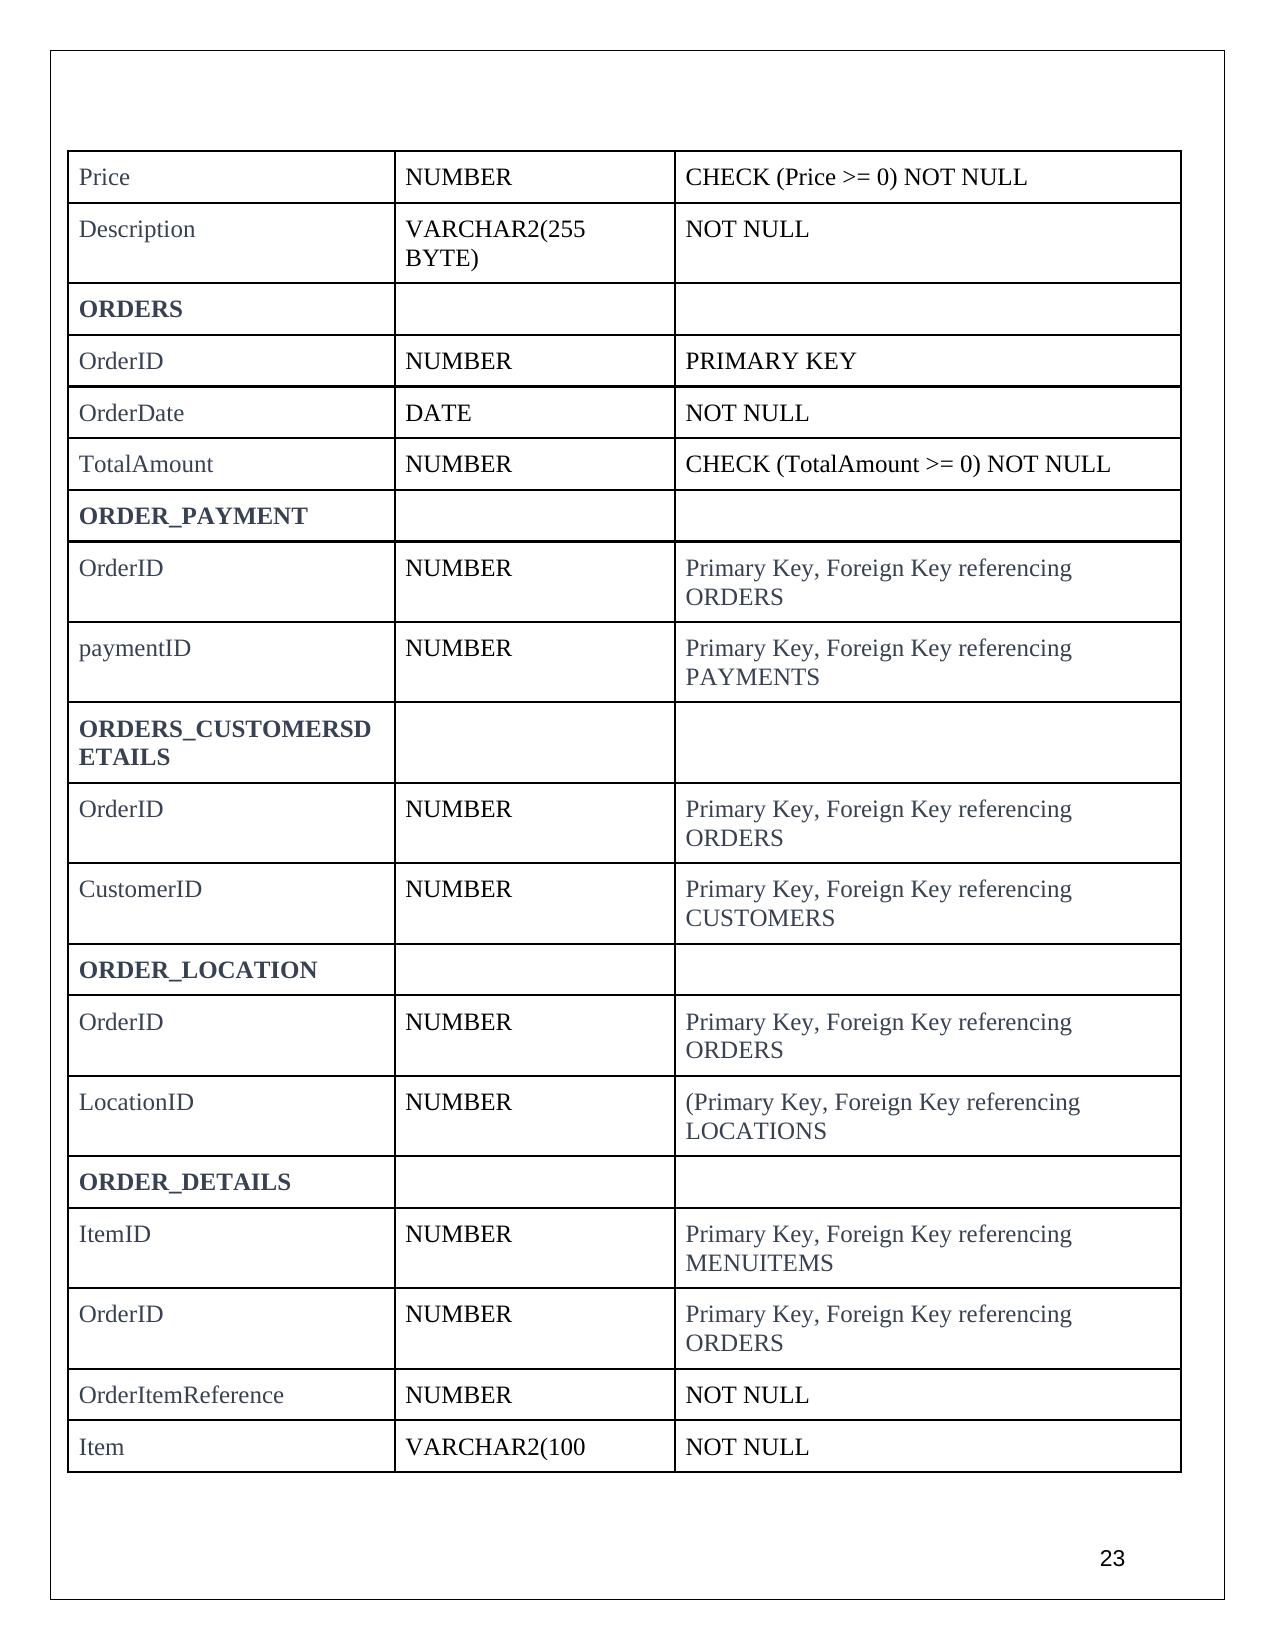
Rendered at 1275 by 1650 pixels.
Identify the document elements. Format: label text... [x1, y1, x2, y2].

table_cell Primary Key, Foreign Key referencing CUSTOMERS [676, 864, 1180, 942]
table_cell ORDER_PAYMENT [69, 491, 394, 540]
table_cell LocationID [69, 1077, 394, 1155]
table_cell NOT NULL [676, 1370, 1180, 1419]
table_cell Primary Key, Foreign Key referencing ORDERS [676, 543, 1180, 621]
table_cell ORDERS_CUSTOMERSDETAILS [69, 703, 394, 782]
table_cell VARCHAR2(255 BYTE) [396, 204, 674, 282]
table_cell [396, 284, 674, 334]
table_cell NUMBER [396, 152, 674, 202]
table_cell TotalAmount [69, 439, 394, 489]
table_cell OrderID [69, 784, 394, 862]
table_cell OrderID [69, 1289, 394, 1367]
table_cell Primary Key, Foreign Key referencing ORDERS [676, 996, 1180, 1074]
table_cell ItemID [69, 1209, 394, 1287]
table_cell [676, 703, 1180, 782]
table_cell OrderID [69, 336, 394, 385]
table_cell [676, 945, 1180, 994]
table_cell PRIMARY KEY [676, 336, 1180, 385]
table_cell NOT NULL [676, 388, 1180, 437]
table_cell [676, 1157, 1180, 1207]
table_cell [676, 284, 1180, 334]
table_cell [396, 491, 674, 540]
table_cell Primary Key, Foreign Key referencing MENUITEMS [676, 1209, 1180, 1287]
table_cell Primary Key, Foreign Key referencing PAYMENTS [676, 623, 1180, 701]
table_cell OrderID [69, 996, 394, 1074]
table_cell Primary Key, Foreign Key referencing ORDERS [676, 784, 1180, 862]
table_cell ORDER_LOCATION [69, 945, 394, 994]
table_cell [396, 703, 674, 782]
table_cell CHECK (Price >= 0) NOT NULL [676, 152, 1180, 202]
table_cell Price [69, 152, 394, 202]
table_cell ORDER_DETAILS [69, 1157, 394, 1207]
table_cell Item [69, 1421, 394, 1471]
table_cell NUMBER [396, 623, 674, 701]
table_cell CHECK (TotalAmount >= 0) NOT NULL [676, 439, 1180, 489]
table_cell NUMBER [396, 996, 674, 1074]
table_cell Primary Key, Foreign Key referencing ORDERS [676, 1289, 1180, 1367]
table_cell OrderDate [69, 388, 394, 437]
table_cell NUMBER [396, 784, 674, 862]
table_cell CustomerID [69, 864, 394, 942]
table_cell [396, 1157, 674, 1207]
table_cell NUMBER [396, 1289, 674, 1367]
table_cell NUMBER [396, 864, 674, 942]
table_cell [676, 491, 1180, 540]
table_cell NUMBER [396, 1077, 674, 1155]
table_cell NOT NULL [676, 1421, 1180, 1471]
table_cell DATE [396, 388, 674, 437]
table_cell OrderID [69, 543, 394, 621]
table_cell NOT NULL [676, 204, 1180, 282]
table_cell NUMBER [396, 1370, 674, 1419]
table_cell NUMBER [396, 1209, 674, 1287]
table_cell NUMBER [396, 439, 674, 489]
table_cell NUMBER [396, 336, 674, 385]
table_cell paymentID [69, 623, 394, 701]
table_cell VARCHAR2(100 BYTE) [396, 1421, 674, 1471]
table_cell OrderItemReference [69, 1370, 394, 1419]
table_cell (Primary Key, Foreign Key referencing LOCATIONS [676, 1077, 1180, 1155]
table_cell [396, 945, 674, 994]
table_cell NUMBER [396, 543, 674, 621]
table_cell ORDERS [69, 284, 394, 334]
table_cell Description [69, 204, 394, 282]
